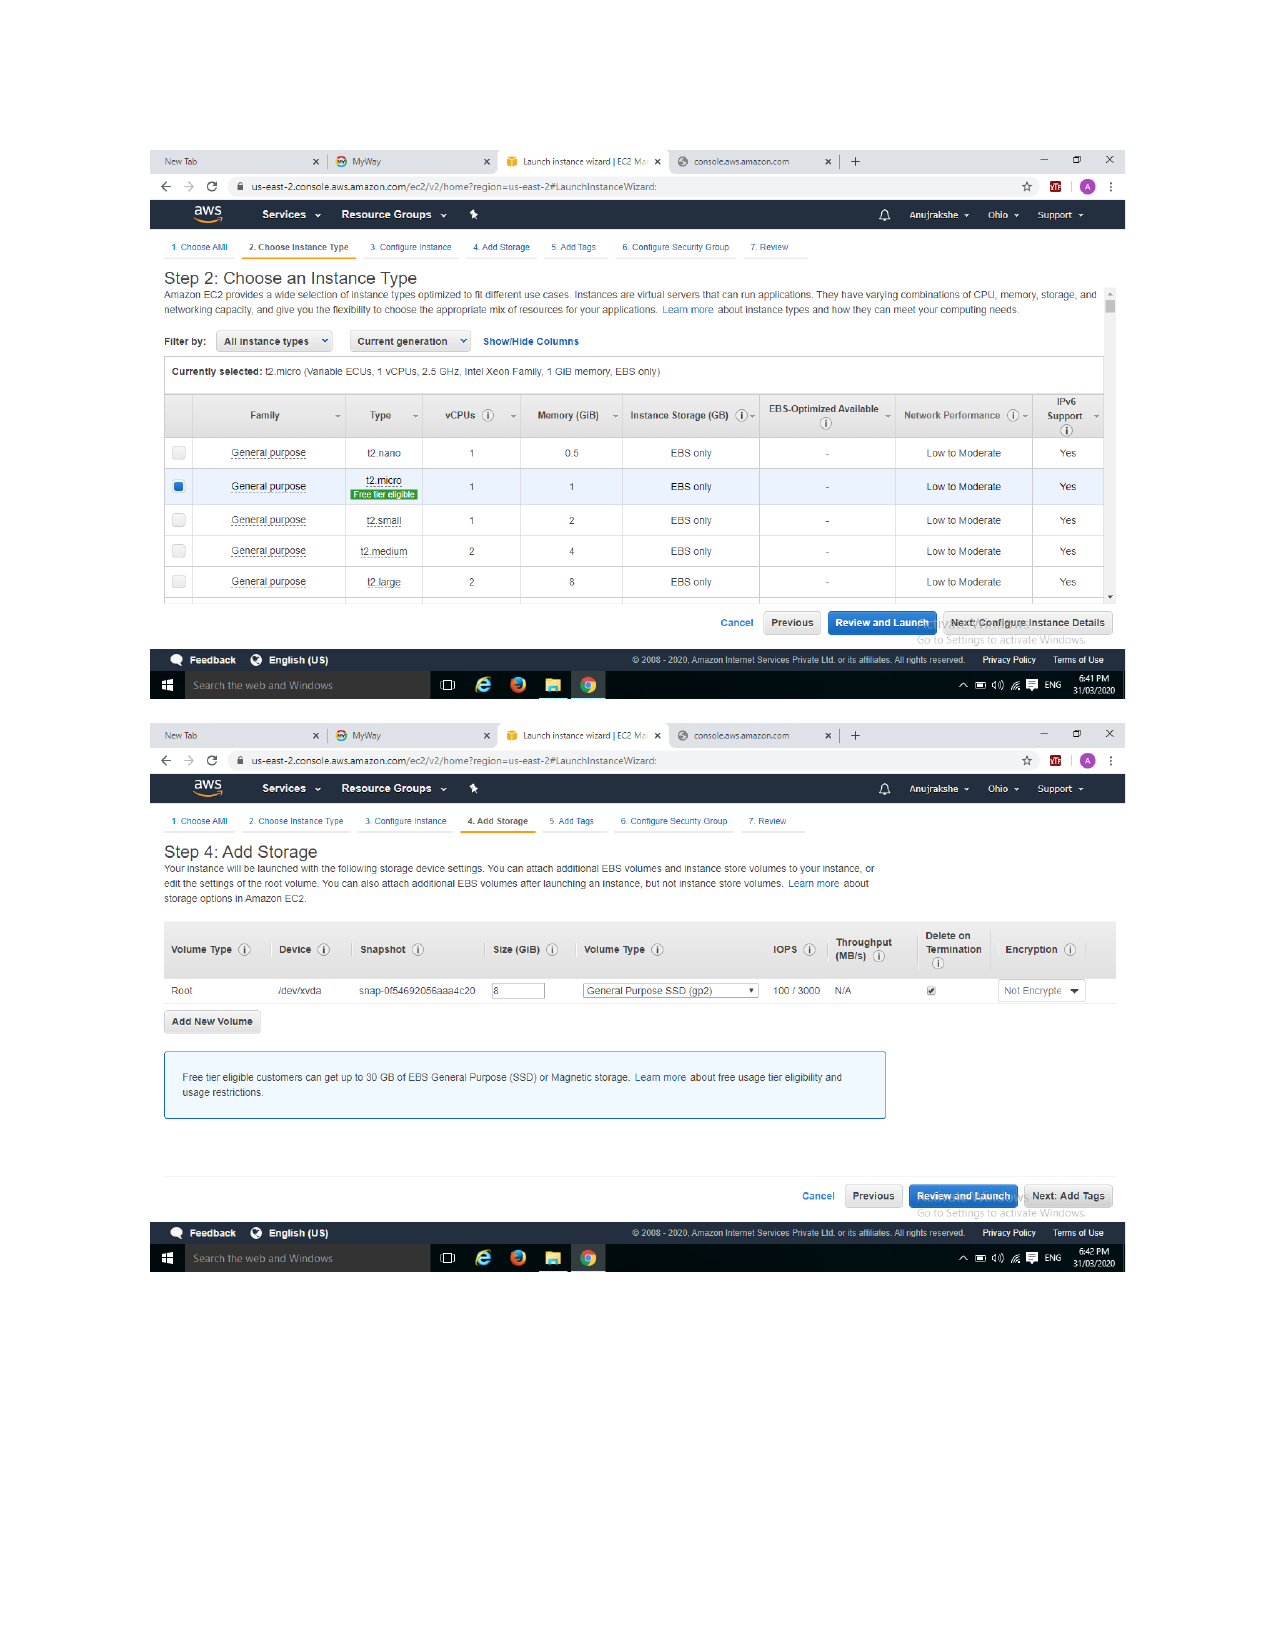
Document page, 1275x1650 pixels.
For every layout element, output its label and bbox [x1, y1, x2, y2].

picture [150, 150, 1125, 699]
picture [150, 723, 1125, 1272]
